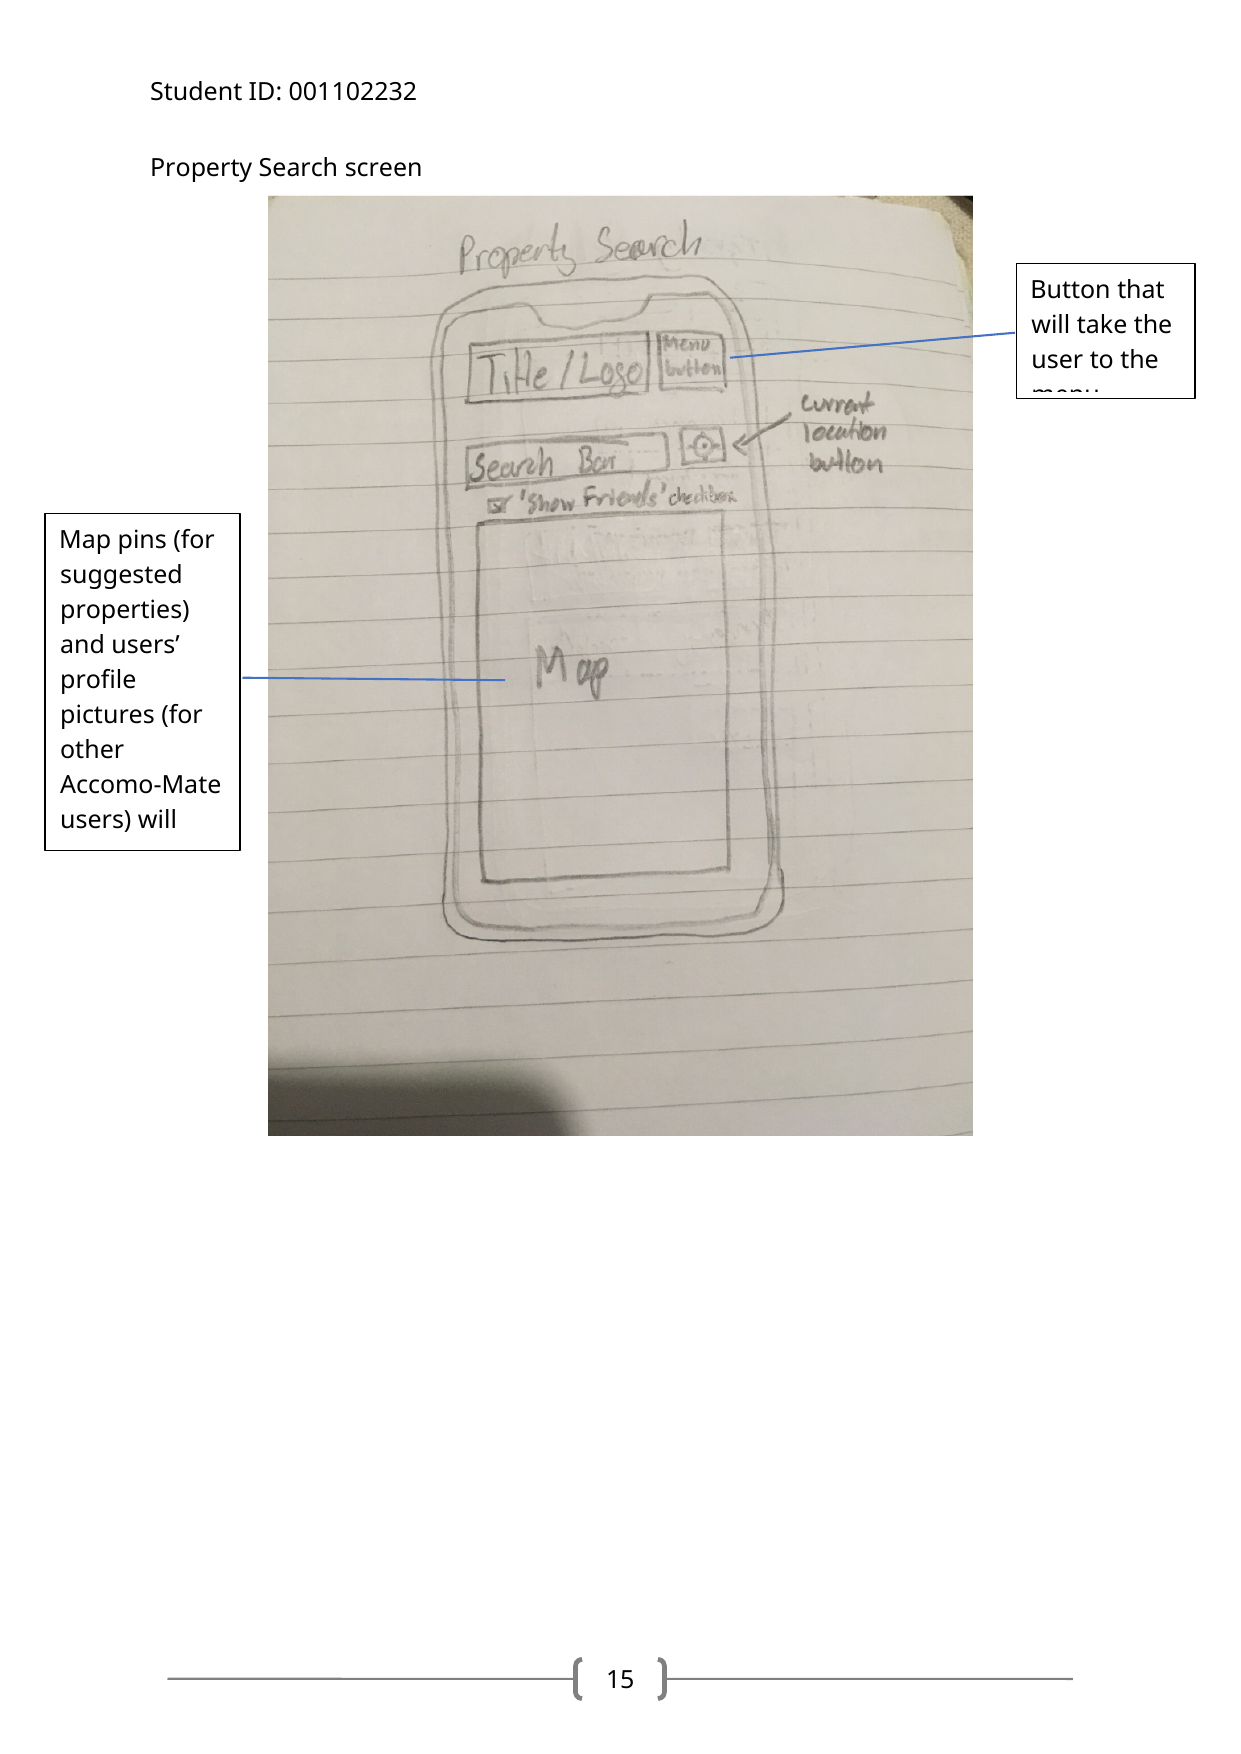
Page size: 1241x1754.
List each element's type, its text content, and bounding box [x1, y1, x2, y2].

text Property Search screen [150, 150, 1090, 184]
picture [268, 197, 973, 1135]
